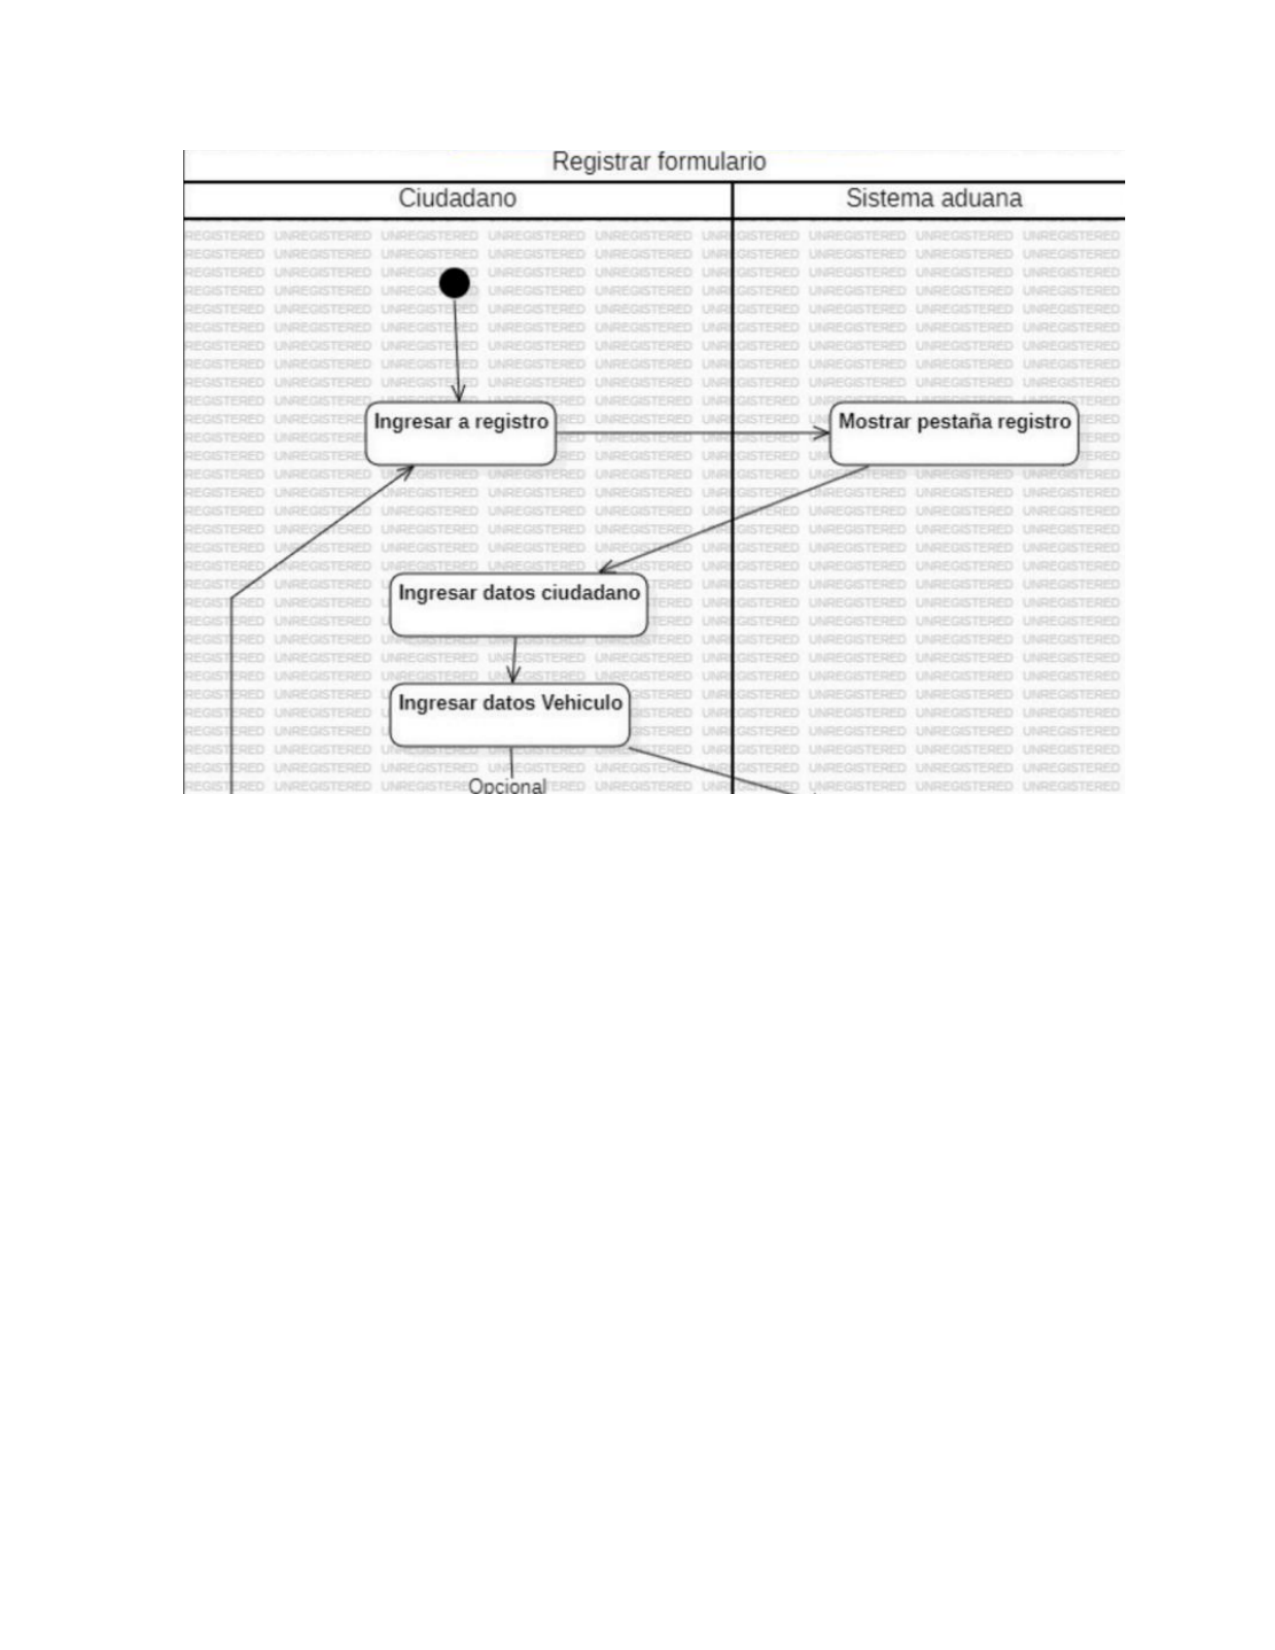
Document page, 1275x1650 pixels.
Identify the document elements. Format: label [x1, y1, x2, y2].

picture [183, 150, 1125, 794]
